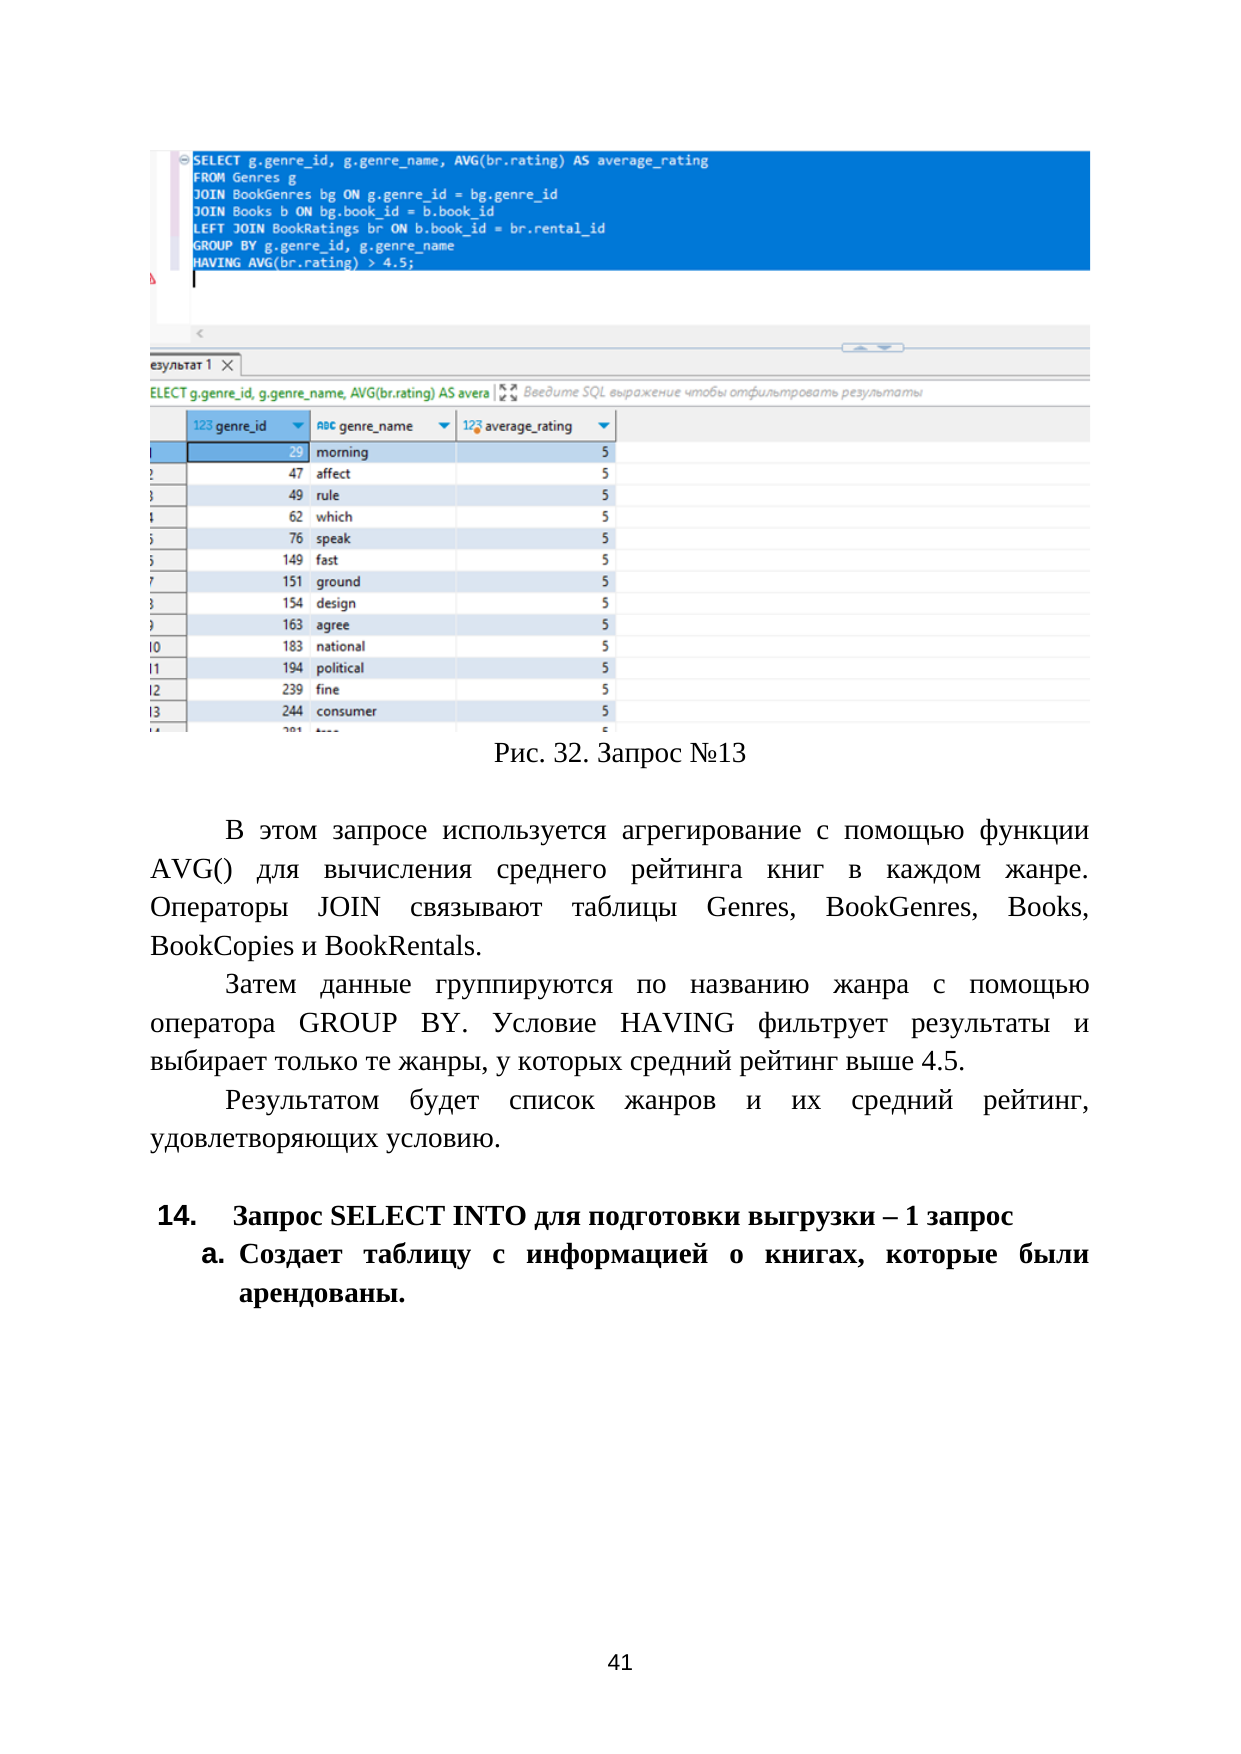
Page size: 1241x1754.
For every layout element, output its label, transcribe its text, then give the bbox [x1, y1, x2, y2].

text Рис. 32. Запрос №13 [150, 735, 1090, 769]
list Создает таблицу с информацией о книгах, которые были арендованы. [201, 1236, 1090, 1308]
picture [150, 150, 1091, 732]
text Затем данные группируются по названию жанра с помощью оператора GROUP BY. Условие HAVING фильтрует результаты и выбирает только те жанры, у которых средний рейтинг выше 4.5. [150, 966, 1090, 1077]
text Результатом будет список жанров и их средний рейтинг, удовлетворяющих условию. [150, 1082, 1090, 1154]
text В этом запросе используется агрегирование с помощью функции AVG() для вычисления среднего рейтинга книг в каждом жанре. Операторы JOIN связывают таблицы Genres, BookGenres, Books, BookCopies и BookRentals. [150, 812, 1090, 961]
list Запрос SELECT INTO для подготовки выгрузки – 1 запрос [157, 1198, 1090, 1231]
